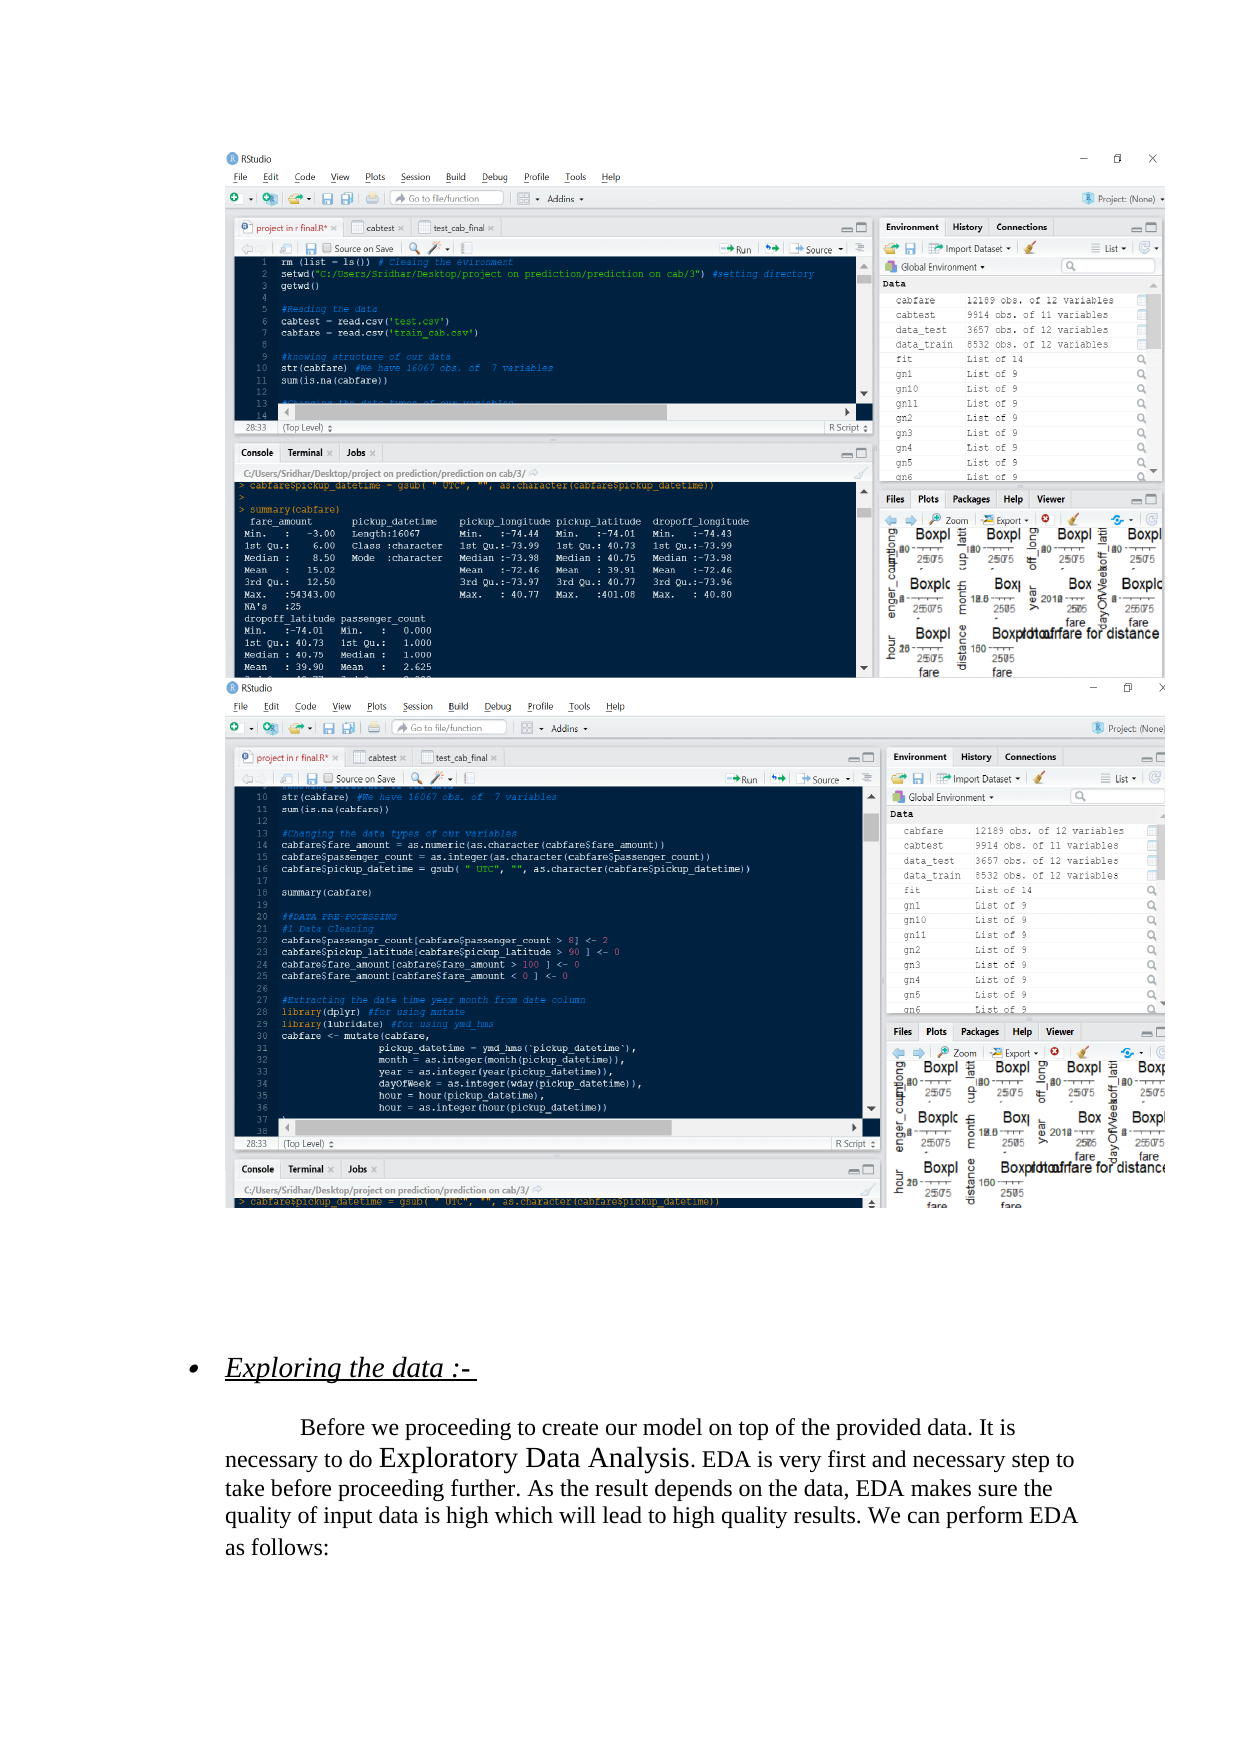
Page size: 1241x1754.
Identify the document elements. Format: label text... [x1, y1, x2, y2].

subtitle Before we proceeding to create our model on top of the provided data. It is necessary to do Exploratory Data Analysis. EDA is very first and necessary step to take before proceeding further. As the result depends on the data, EDA makes sure the quality of input data is high which will lead to high quality results. We can perform EDA as follows: [225, 1413, 1090, 1561]
picture [225, 150, 1165, 1208]
subtitle Exploring the data :- [187, 1350, 1090, 1383]
